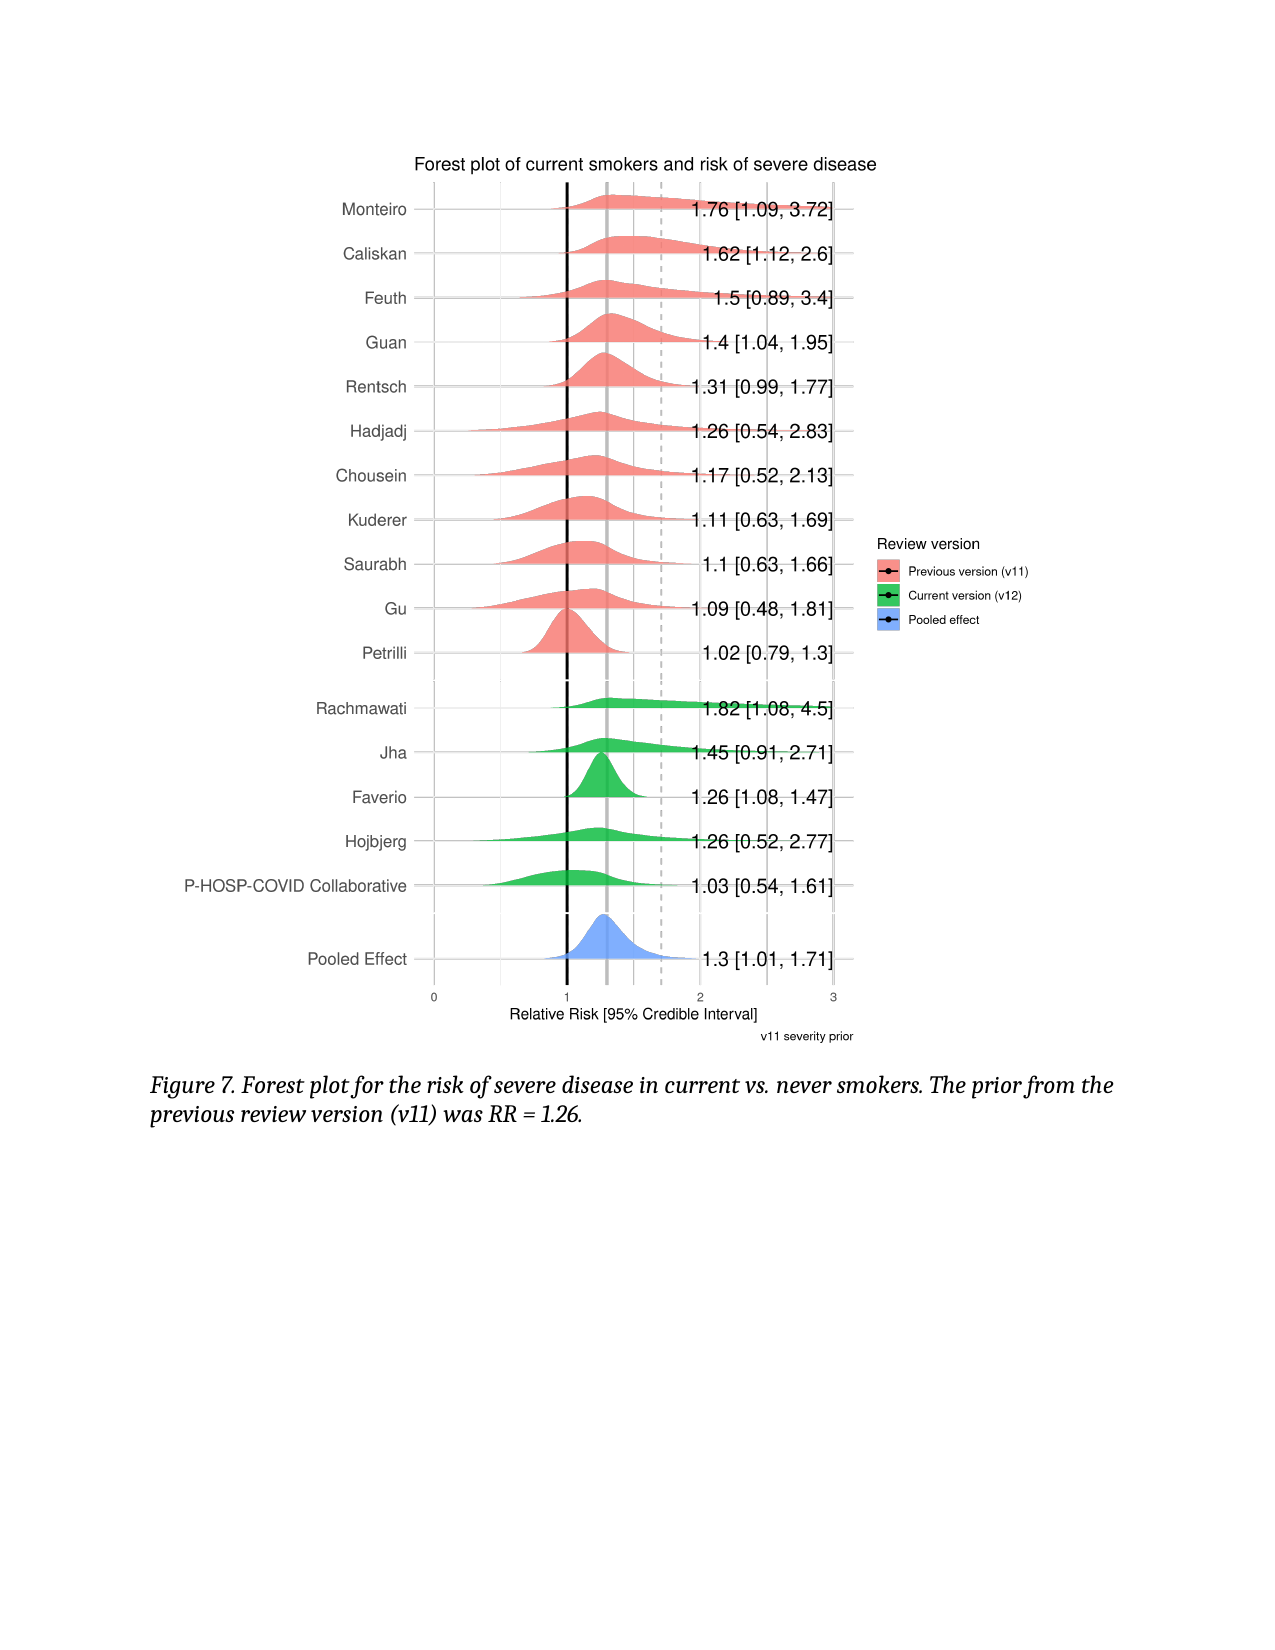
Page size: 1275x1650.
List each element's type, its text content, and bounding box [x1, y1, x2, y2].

text Figure 7. Forest plot for the risk of severe disease in current vs. never smokers. The prior from the previous review version (v11) was RR = 1.26. [150, 1071, 1125, 1128]
picture [168, 150, 1044, 1051]
